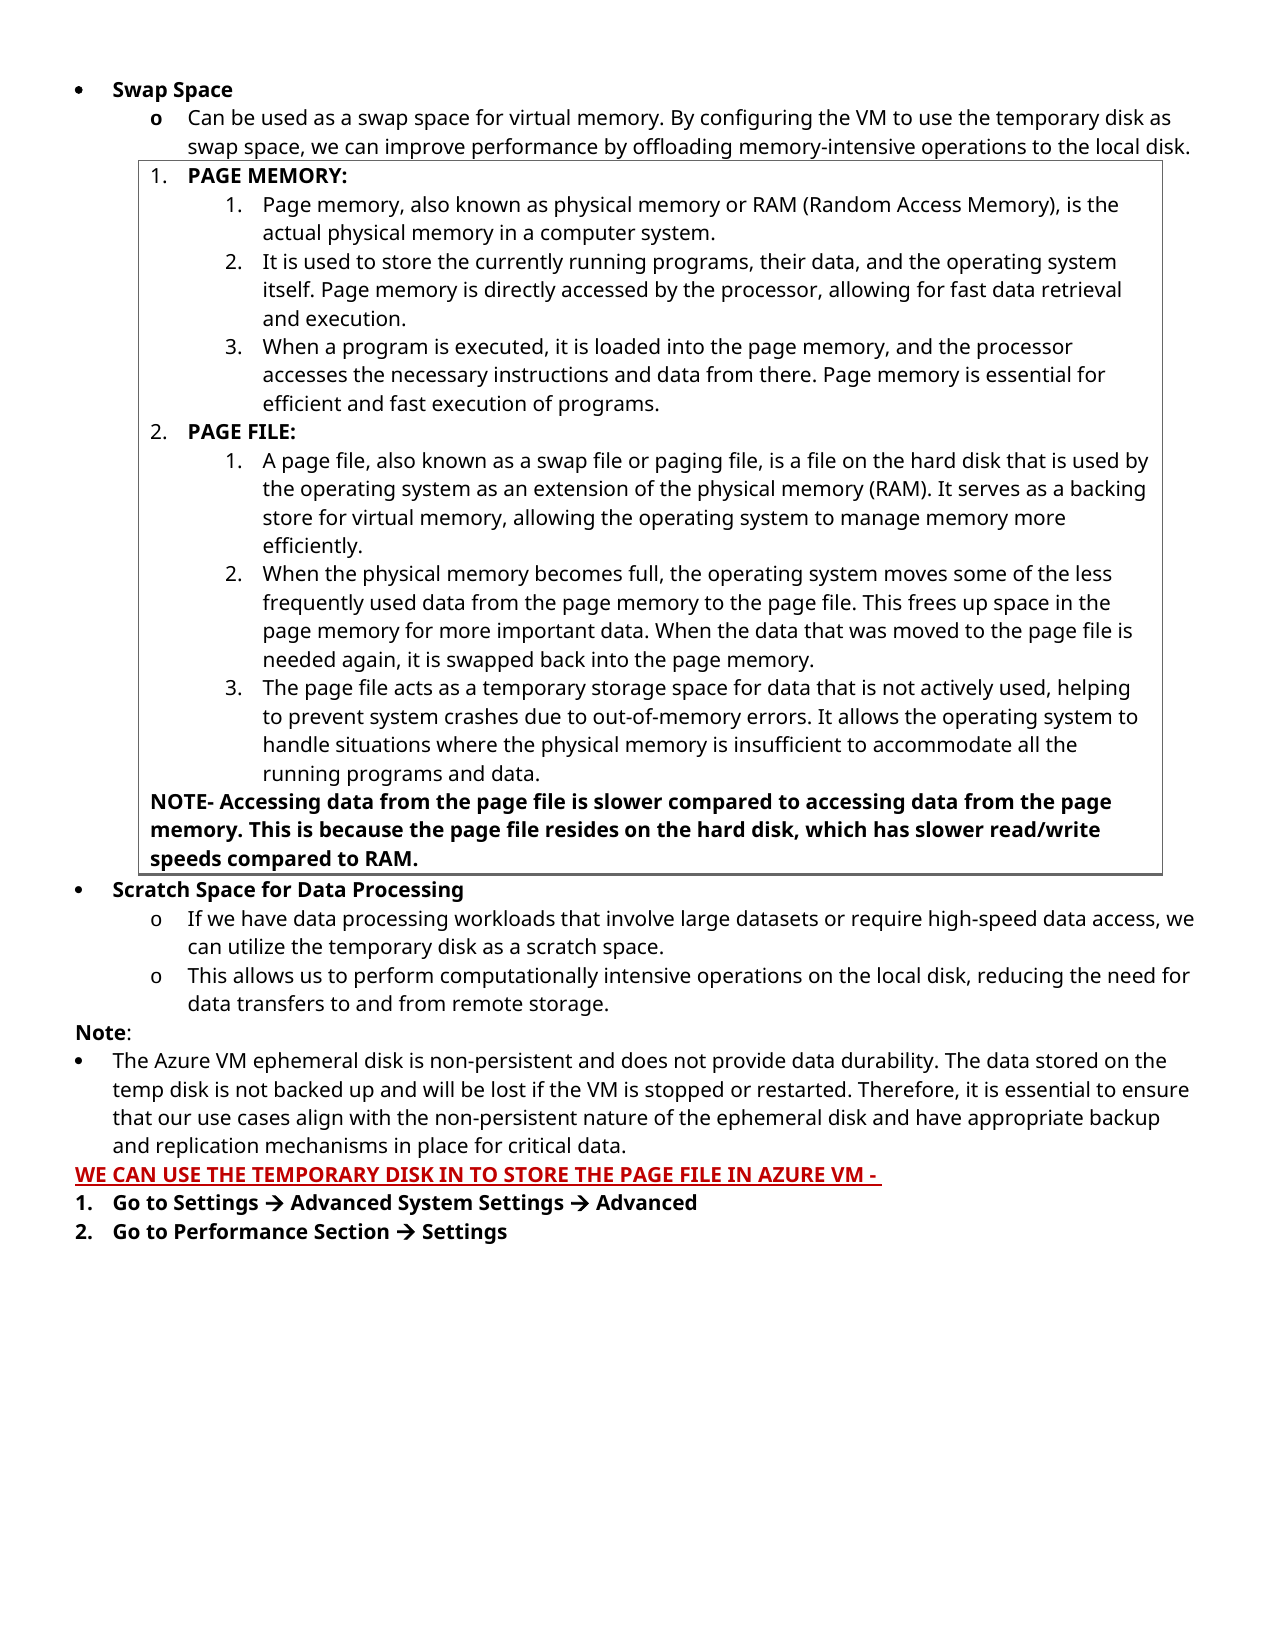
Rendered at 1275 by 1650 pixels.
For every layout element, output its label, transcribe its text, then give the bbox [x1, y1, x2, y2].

list Swap Space [75, 75, 1200, 103]
text WE CAN USE THE TEMPORARY DISK IN TO STORE THE PAGE FILE IN AZURE VM - [75, 1160, 1200, 1188]
list Go to Settings Advanced System Settings Advanced [75, 1188, 1200, 1217]
list If we have data processing workloads that involve large datasets or require high-speed data access, we can utilize the temporary disk as a scratch space. [150, 904, 1200, 961]
list Can be used as a swap space for virtual memory. By configuring the VM to use the temporary disk as swap space, we can improve performance by offloading memory-intensive operations to the local disk. [150, 103, 1200, 160]
list The Azure VM ephemeral disk is non-persistent and does not provide data durability. The data stored on the temp disk is not backed up and will be lost if the VM is stopped or restarted. Therefore, it is essential to ensure that our use cases align with the non-persistent nature of the ephemeral disk and have appropriate backup and replication mechanisms in place for critical data. [75, 1046, 1200, 1160]
table_header PAGE MEMORY: Page memory, also known as physical memory or RAM (Random Access Memory), is the actual physical memory in a computer system. It is used to store the currently running programs, their data, and the operating system itself. Page memory is directly accessed by the processor, allowing for fast data retrieval and execution. When a program is executed, it is loaded into the page memory, and the processor accesses the necessary instructions and data from there. Page memory is essential for efficient and fast execution of programs. PAGE FILE: A page file, also known as a swap file or paging file, is a file on the hard disk that is used by the operating system as an extension of the physical memory (RAM). It serves as a backing store for virtual memory, allowing the operating system to manage memory more efficiently. When the physical memory becomes full, the operating system moves some of the less frequently used data from the page memory to the page file. This frees up space in the page memory for more important data. When the data that was moved to the page file is needed again, it is swapped back into the page memory. The page file acts as a temporary storage space for data that is not actively used, helping to prevent system crashes due to out-of-memory errors. It allows the operating system to handle situations where the physical memory is insufficient to accommodate all the running programs and data. NOTE- Accessing data from the page file is slower compared to accessing data from the page memory. This is because the page file resides on the hard disk, which has slower read/write speeds compared to RAM. [139, 161, 1162, 872]
list Go to Performance Section Settings [75, 1217, 1200, 1245]
list Scratch Space for Data Processing [75, 876, 1200, 904]
text Note: [75, 1018, 1200, 1046]
list This allows us to perform computationally intensive operations on the local disk, reducing the need for data transfers to and from remote storage. [150, 961, 1200, 1018]
